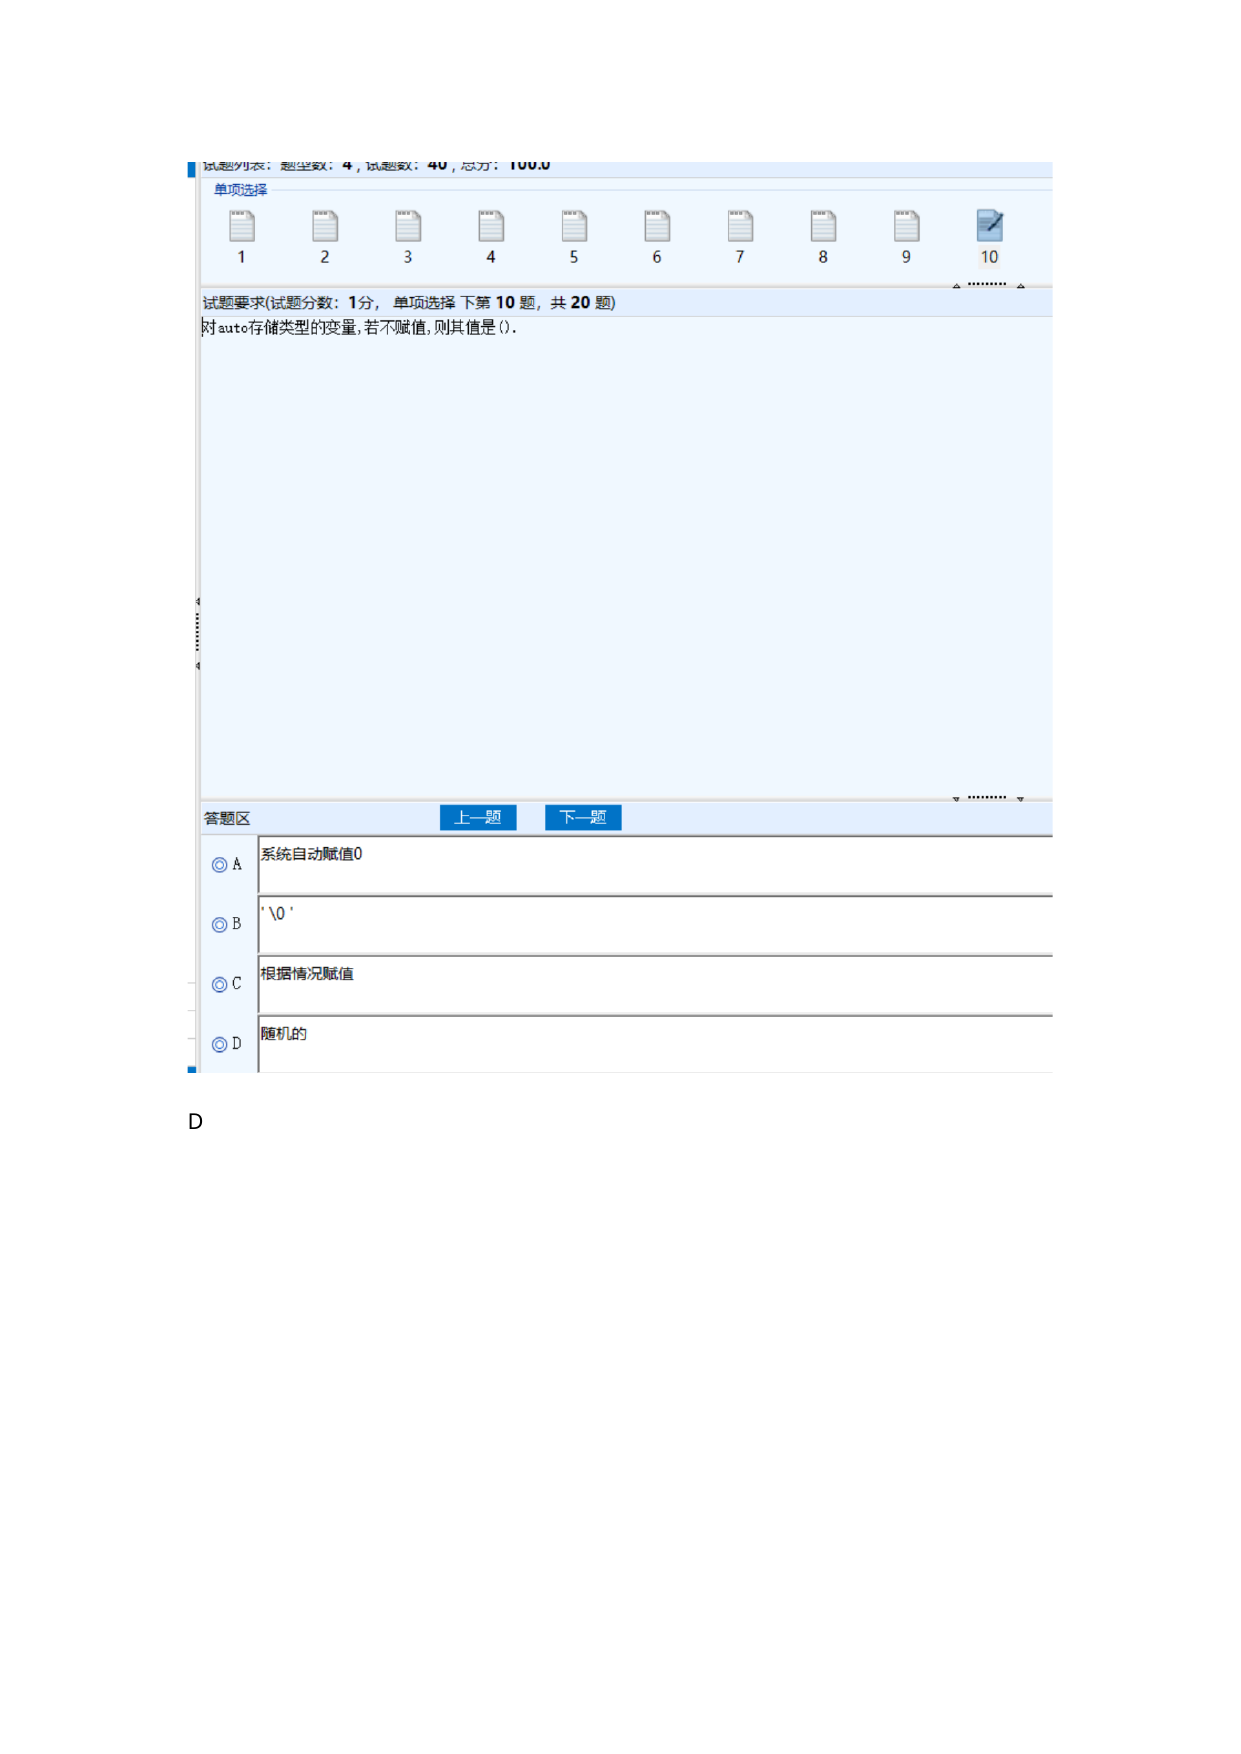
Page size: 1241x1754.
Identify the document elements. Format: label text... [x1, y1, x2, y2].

text D [187, 1104, 1053, 1137]
picture [187, 162, 1053, 1073]
